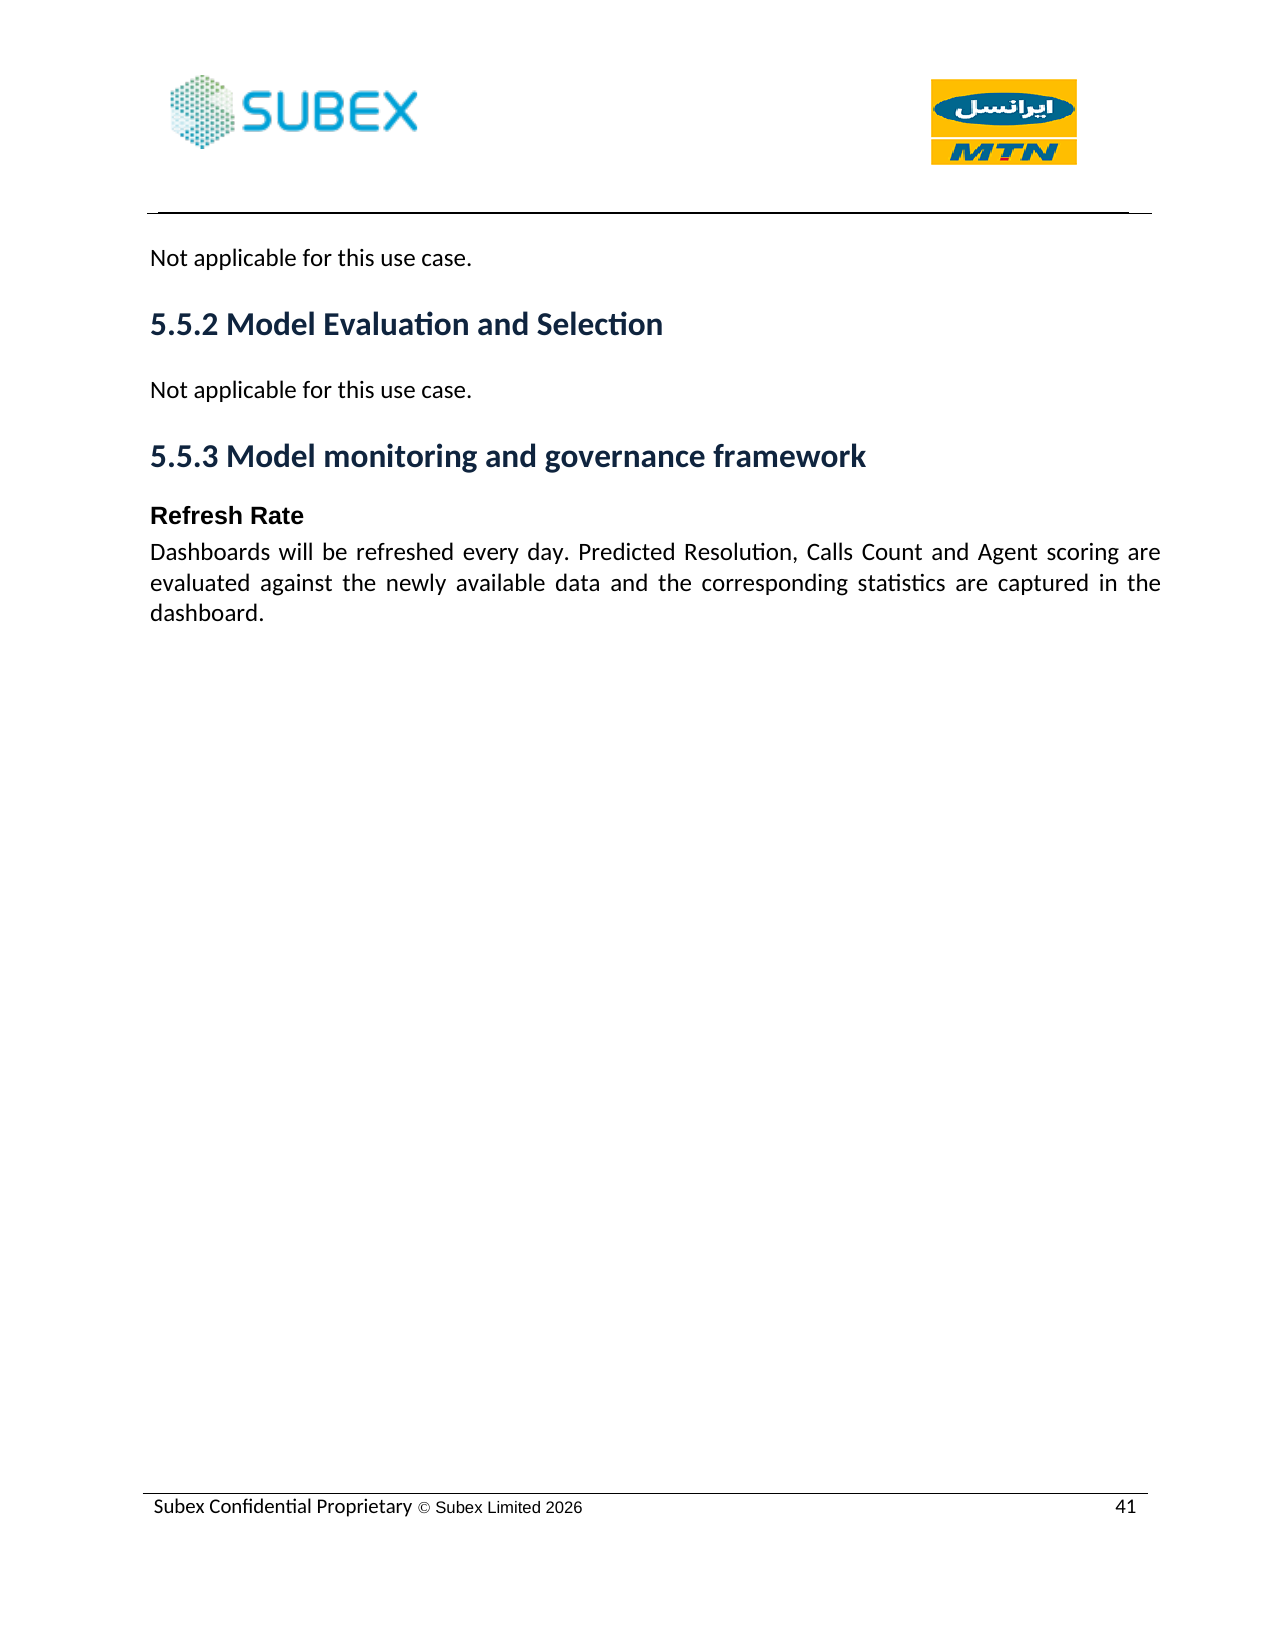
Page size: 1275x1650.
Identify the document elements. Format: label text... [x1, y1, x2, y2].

picture [169, 75, 421, 149]
subtitle Refresh Rate [150, 501, 1162, 530]
subtitle 5.5.2 Model Evaluation and Selection [150, 303, 1162, 344]
text Not applicable for this use case. [150, 242, 1162, 273]
subtitle 5.5.3 Model monitoring and governance framework [150, 435, 1162, 476]
picture [923, 75, 1086, 169]
text Dashboards will be refreshed every day. Predicted Resolution, Calls Count and Agent scoring are evaluated against the newly available data and the corresponding statistics are captured in the dashboard. [150, 536, 1162, 628]
text Not applicable for this use case. [150, 374, 1162, 405]
